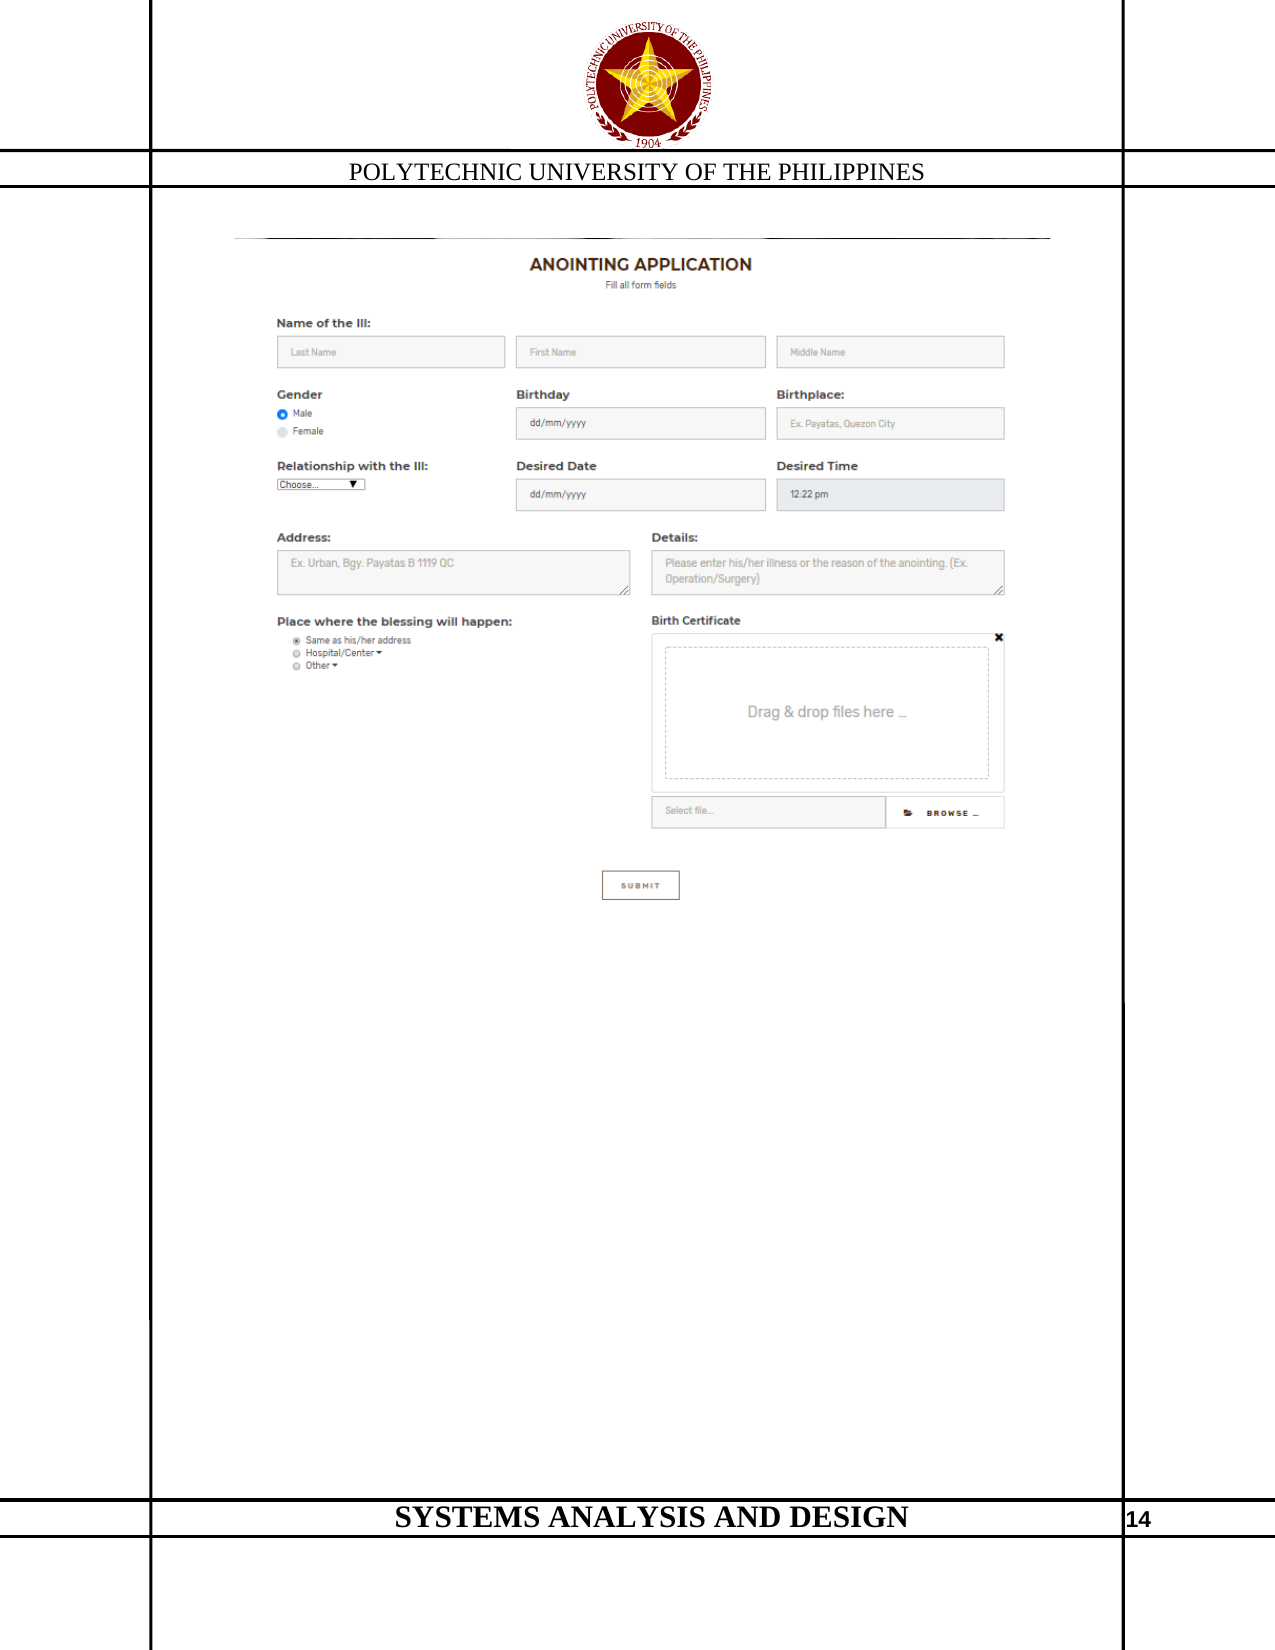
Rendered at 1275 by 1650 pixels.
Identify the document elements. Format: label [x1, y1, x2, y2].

picture [234, 238, 1050, 941]
picture [583, 20, 712, 149]
